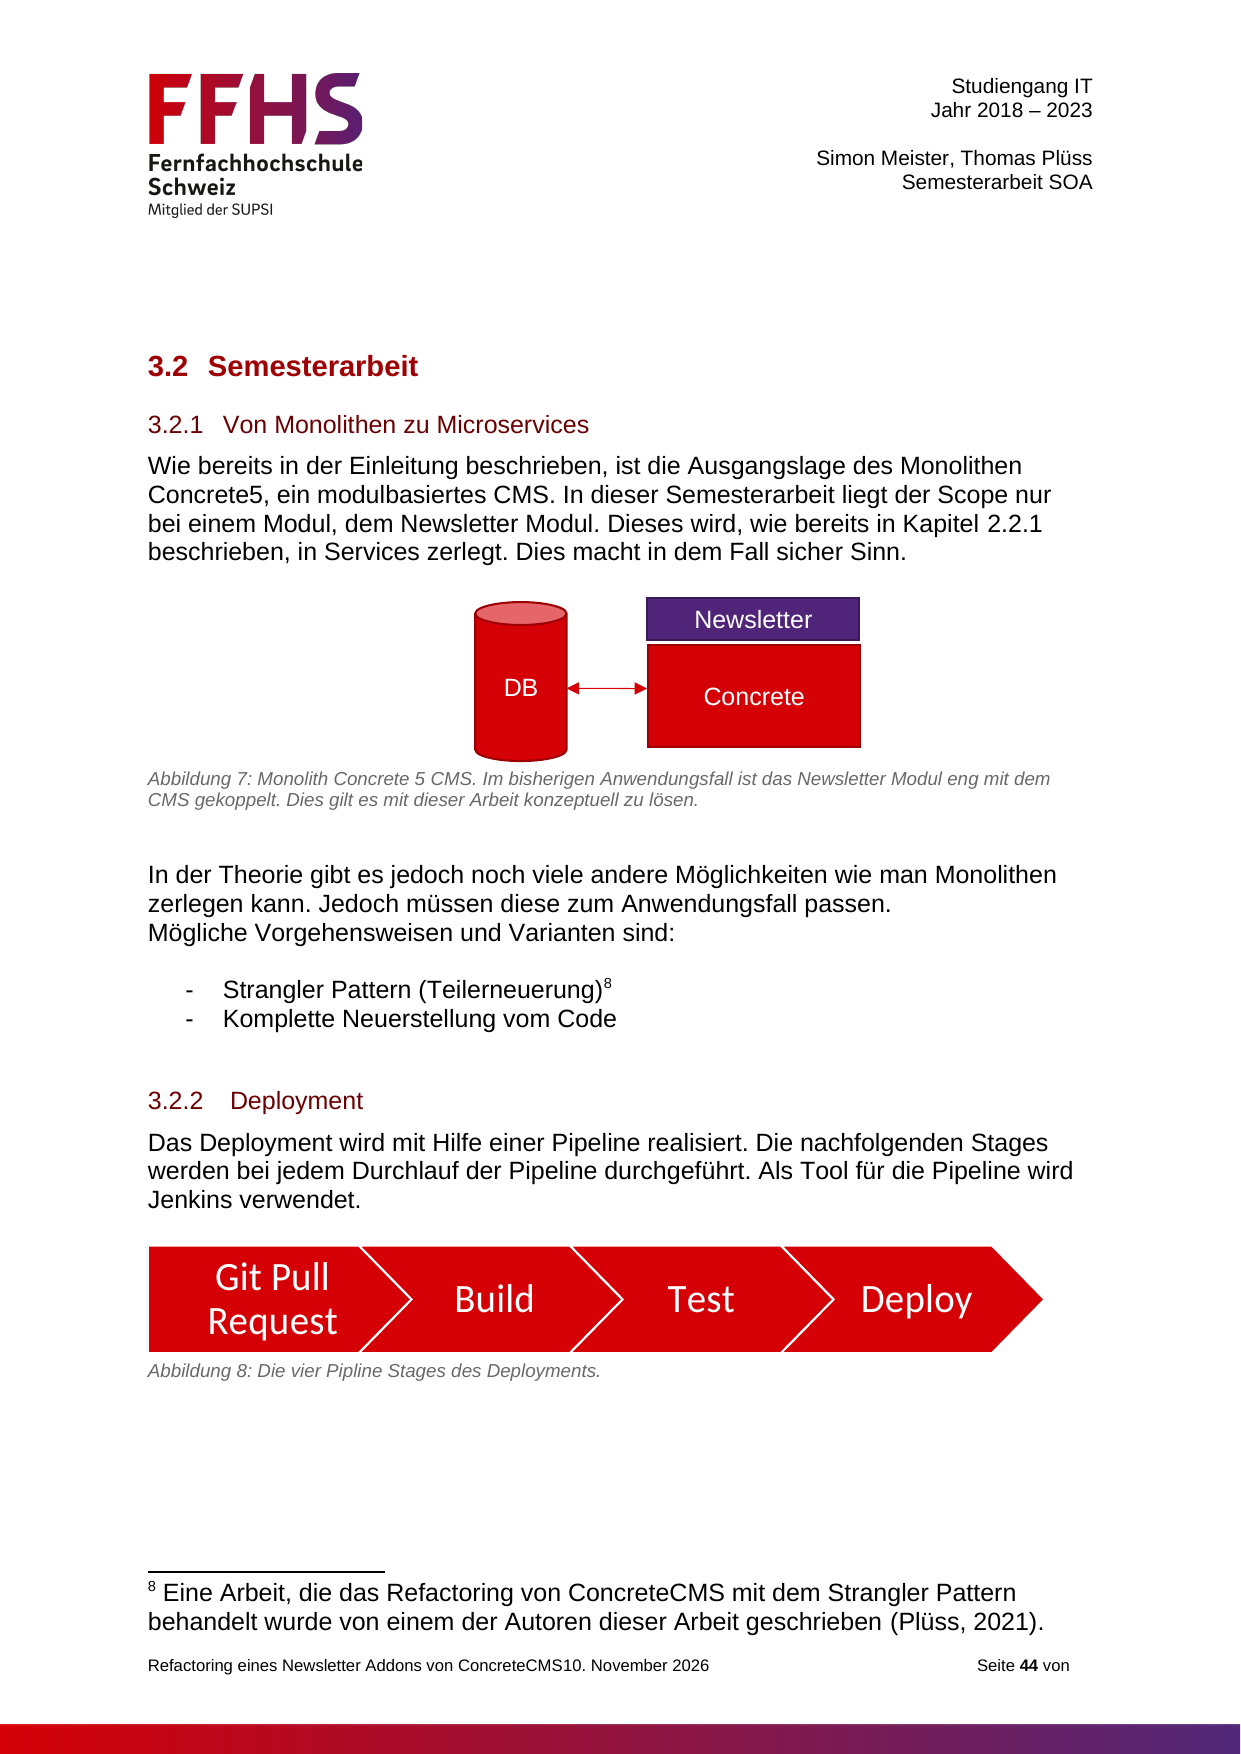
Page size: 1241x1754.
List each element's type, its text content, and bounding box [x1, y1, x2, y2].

subtitle Semesterarbeit [148, 349, 1092, 382]
list Komplette Neuerstellung vom Code [185, 1004, 1092, 1033]
text Das Deployment wird mit Hilfe einer Pipeline realisiert. Die nachfolgenden Stages werden bei jedem Durchlauf der Pipeline durchgeführt. Als Tool für die Pipeline wird Jenkins verwendet. [148, 1128, 1092, 1214]
text Abbildung 7: Monolith Concrete 5 CMS. Im bisherigen Anwendungsfall ist das Newsletter Modul eng mit dem CMS gekoppelt. Dies gilt es mit dieser Arbeit konzeptuell zu lösen. [148, 767, 1092, 811]
text Mögliche Vorgehensweisen und Varianten sind: [148, 918, 1092, 946]
list Strangler Pattern (Teilerneuerung) [185, 975, 1092, 1004]
subtitle Von Monolithen zu Microservices [148, 410, 1092, 439]
picture [0, 1724, 1241, 1754]
text In der Theorie gibt es jedoch noch viele andere Möglichkeiten wie man Monolithen zerlegen kann. Jedoch müssen diese zum Anwendungsfall passen. [148, 860, 1092, 918]
text Abbildung 8: Die vier Pipline Stages des Deployments. [148, 1359, 1092, 1381]
subtitle Deployment [148, 1086, 1092, 1115]
picture [148, 73, 363, 218]
text Wie bereits in der Einleitung beschrieben, ist die Ausgangslage des Monolithen Concrete5, ein modulbasiertes CMS. In dieser Semesterarbeit liegt der Scope nur bei einem Modul, dem Newsletter Modul. Dieses wird, wie bereits in Kapitel 2.2.1 beschrieben, in Services zerlegt. Dies macht in dem Fall sicher Sinn. [148, 451, 1092, 566]
